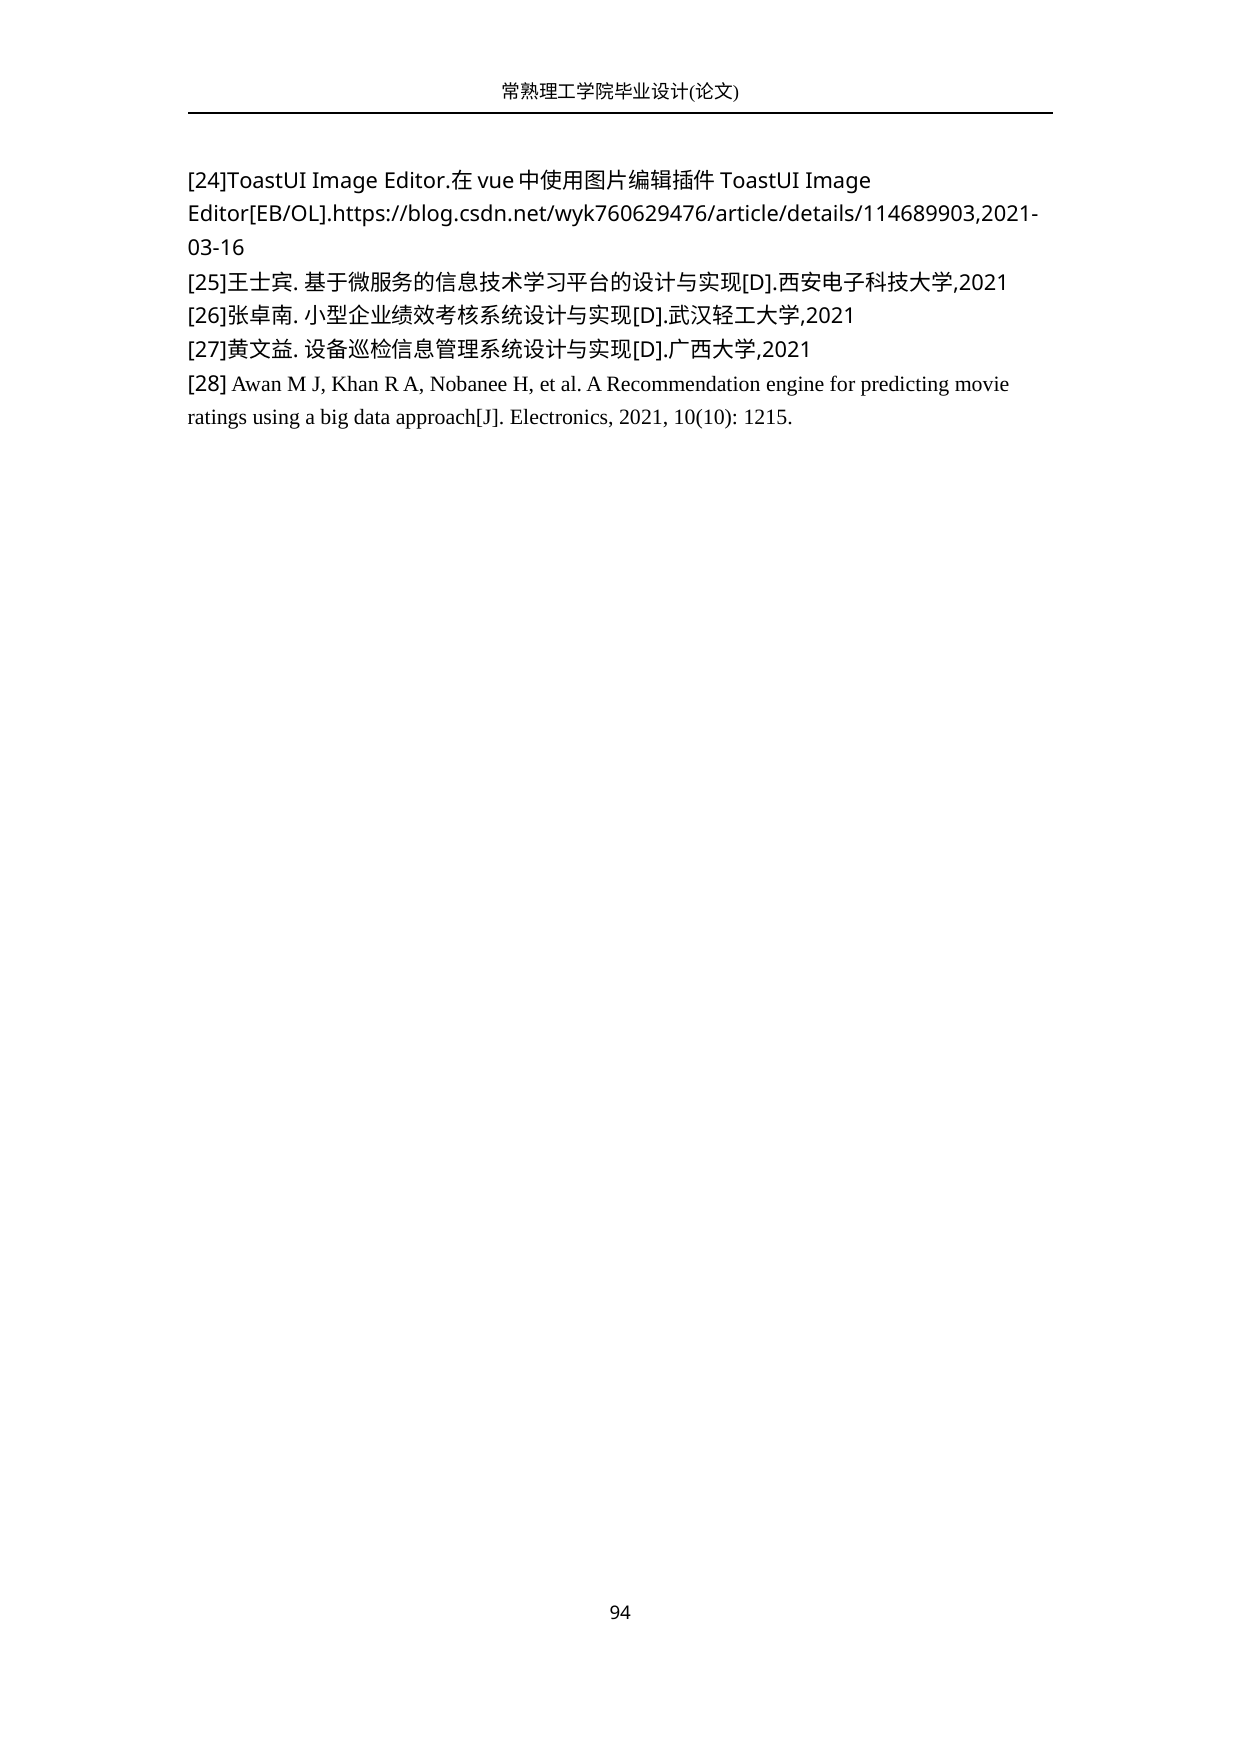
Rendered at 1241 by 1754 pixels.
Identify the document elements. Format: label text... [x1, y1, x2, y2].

text [27]黄文益. 设备巡检信息管理系统设计与实现[D].广西大学,2021 [187, 331, 1053, 365]
text [26]张卓南. 小型企业绩效考核系统设计与实现[D].武汉轻工大学,2021 [187, 297, 1053, 331]
text [24]ToastUI Image Editor.在vue中使用图片编辑插件ToastUI Image Editor[EB/OL].https://blog.csdn.net/wyk760629476/article/details/114689903,2021-03-16 [187, 162, 1053, 263]
text [25]王士宾. 基于微服务的信息技术学习平台的设计与实现[D].西安电子科技大学,2021 [187, 263, 1053, 297]
text [28] Awan M J, Khan R A, Nobanee H, et al. A Recommendation engine for predicting movie ratings using a big data approach[J]. Electronics, 2021, 10(10): 1215. [187, 365, 1053, 433]
